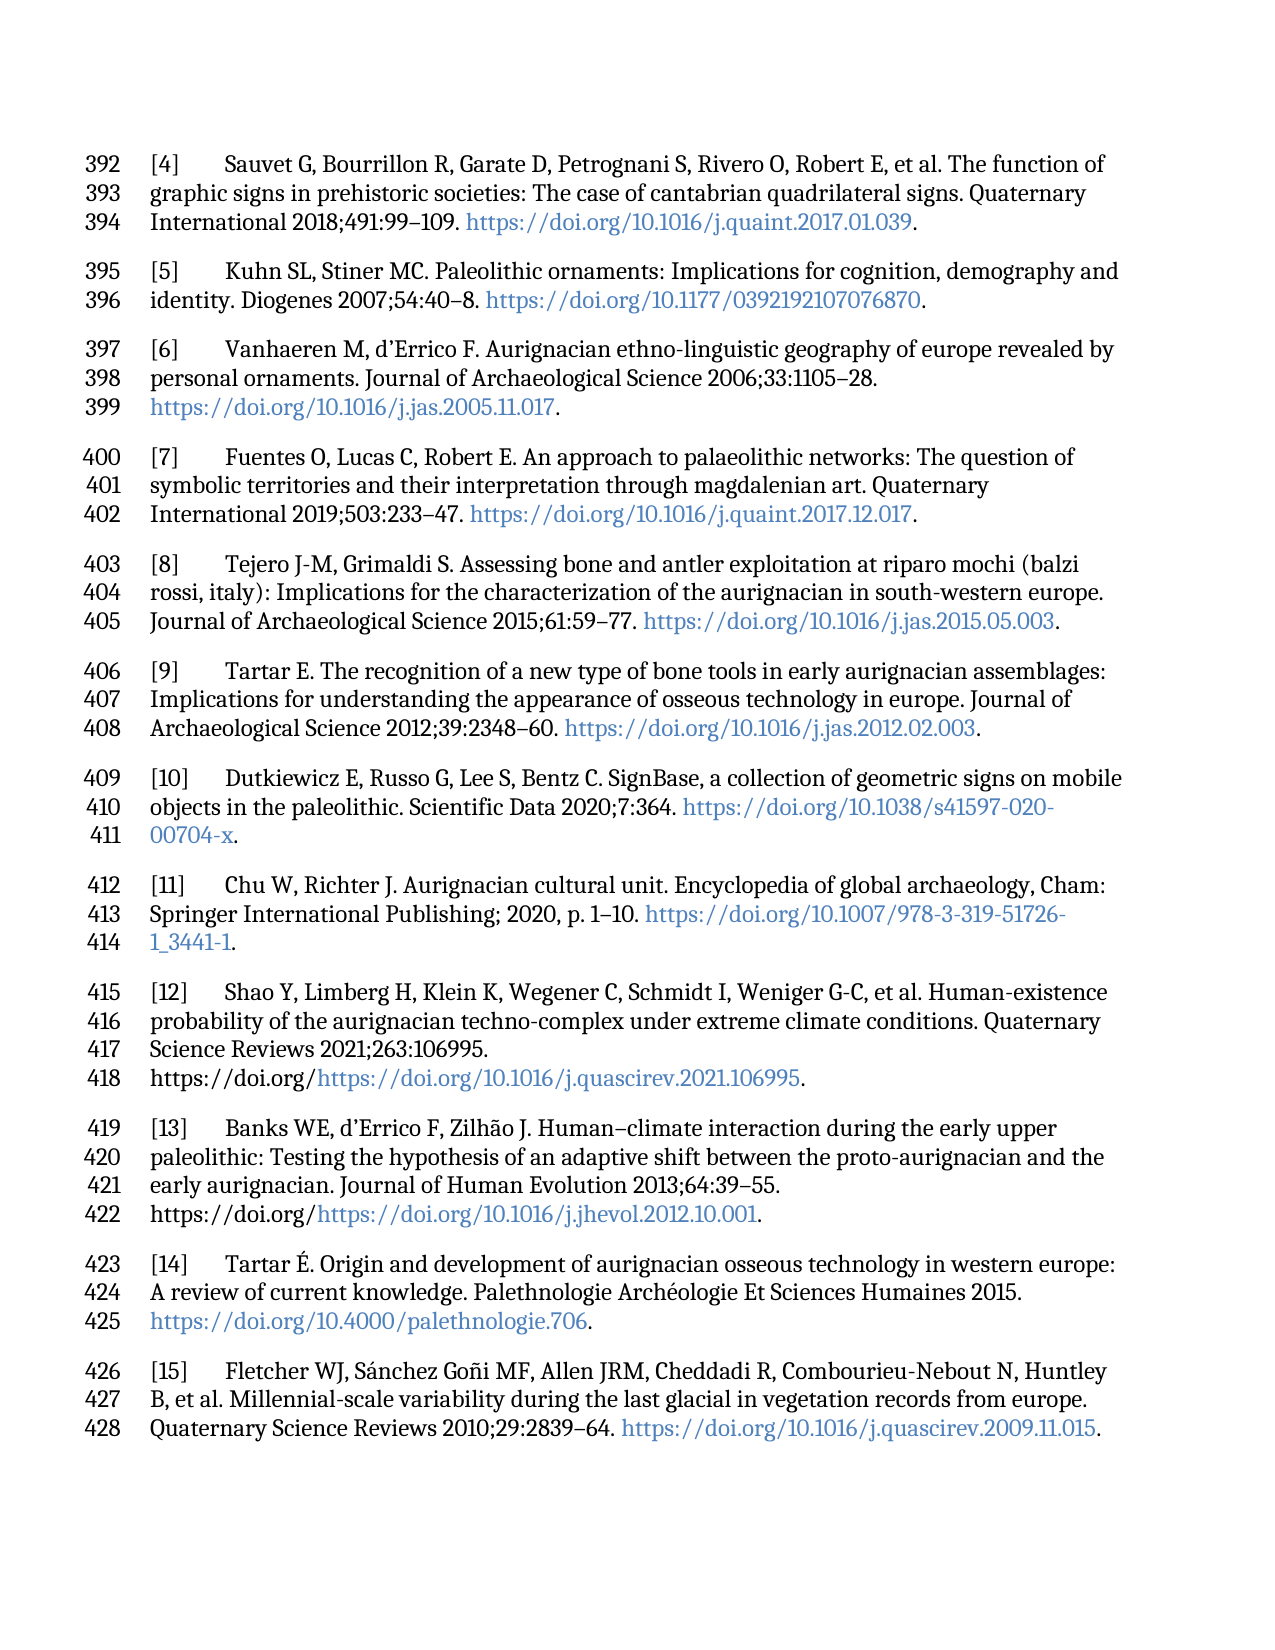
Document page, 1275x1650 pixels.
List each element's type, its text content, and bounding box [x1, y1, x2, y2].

text [15] Fletcher WJ, Sánchez Goñi MF, Allen JRM, Cheddadi R, Combourieu-Nebout N, Huntley B, et al. Millennial-scale variability during the last glacial in vegetation records from europe. Quaternary Science Reviews 2010;29:2839–64. https://doi.org/10.1016/j.quascirev.2009.11.015. [150, 1357, 1125, 1443]
text [13] Banks WE, d’Errico F, Zilhão J. Human–climate interaction during the early upper paleolithic: Testing the hypothesis of an adaptive shift between the proto-aurignacian and the early aurignacian. Journal of Human Evolution 2013;64:39–55. https://doi.org/https://doi.org/10.1016/j.jhevol.2012.10.001. [150, 1114, 1125, 1229]
text [7] Fuentes O, Lucas C, Robert E. An approach to palaeolithic networks: The question of symbolic territories and their interpretation through magdalenian art. Quaternary International 2019;503:233–47. https://doi.org/10.1016/j.quaint.2017.12.017. [150, 442, 1125, 529]
text [9] Tartar E. The recognition of a new type of bone tools in early aurignacian assemblages: Implications for understanding the appearance of osseous technology in europe. Journal of Archaeological Science 2012;39:2348–60. https://doi.org/10.1016/j.jas.2012.02.003. [150, 657, 1125, 743]
text [11] Chu W, Richter J. Aurignacian cultural unit. Encyclopedia of global archaeology, Cham: Springer International Publishing; 2020, p. 1–10. https://doi.org/10.1007/978-3-319-51726-1_3441-1. [150, 871, 1125, 957]
text [6] Vanhaeren M, d’Errico F. Aurignacian ethno-linguistic geography of europe revealed by personal ornaments. Journal of Archaeological Science 2006;33:1105–28. https://doi.org/10.1016/j.jas.2005.11.017. [150, 335, 1125, 422]
text [14] Tartar É. Origin and development of aurignacian osseous technology in western europe: A review of current knowledge. Palethnologie Archéologie Et Sciences Humaines 2015. https://doi.org/10.4000/palethnologie.706. [150, 1249, 1125, 1336]
text [4] Sauvet G, Bourrillon R, Garate D, Petrognani S, Rivero O, Robert E, et al. The function of graphic signs in prehistoric societies: The case of cantabrian quadrilateral signs. Quaternary International 2018;491:99–109. https://doi.org/10.1016/j.quaint.2017.01.039. [150, 150, 1125, 236]
text [5] Kuhn SL, Stiner MC. Paleolithic ornaments: Implications for cognition, demography and identity. Diogenes 2007;54:40–8. https://doi.org/10.1177/0392192107076870. [150, 257, 1125, 314]
text [10] Dutkiewicz E, Russo G, Lee S, Bentz C. SignBase, a collection of geometric signs on mobile objects in the paleolithic. Scientific Data 2020;7:364. https://doi.org/10.1038/s41597-020-00704-x. [150, 764, 1125, 850]
text [12] Shao Y, Limberg H, Klein K, Wegener C, Schmidt I, Weniger G-C, et al. Human-existence probability of the aurignacian techno-complex under extreme climate conditions. Quaternary Science Reviews 2021;263:106995. https://doi.org/https://doi.org/10.1016/j.quascirev.2021.106995. [150, 978, 1125, 1093]
text [8] Tejero J-M, Grimaldi S. Assessing bone and antler exploitation at riparo mochi (balzi rossi, italy): Implications for the characterization of the aurignacian in south-western europe. Journal of Archaeological Science 2015;61:59–77. https://doi.org/10.1016/j.jas.2015.05.003. [150, 549, 1125, 636]
